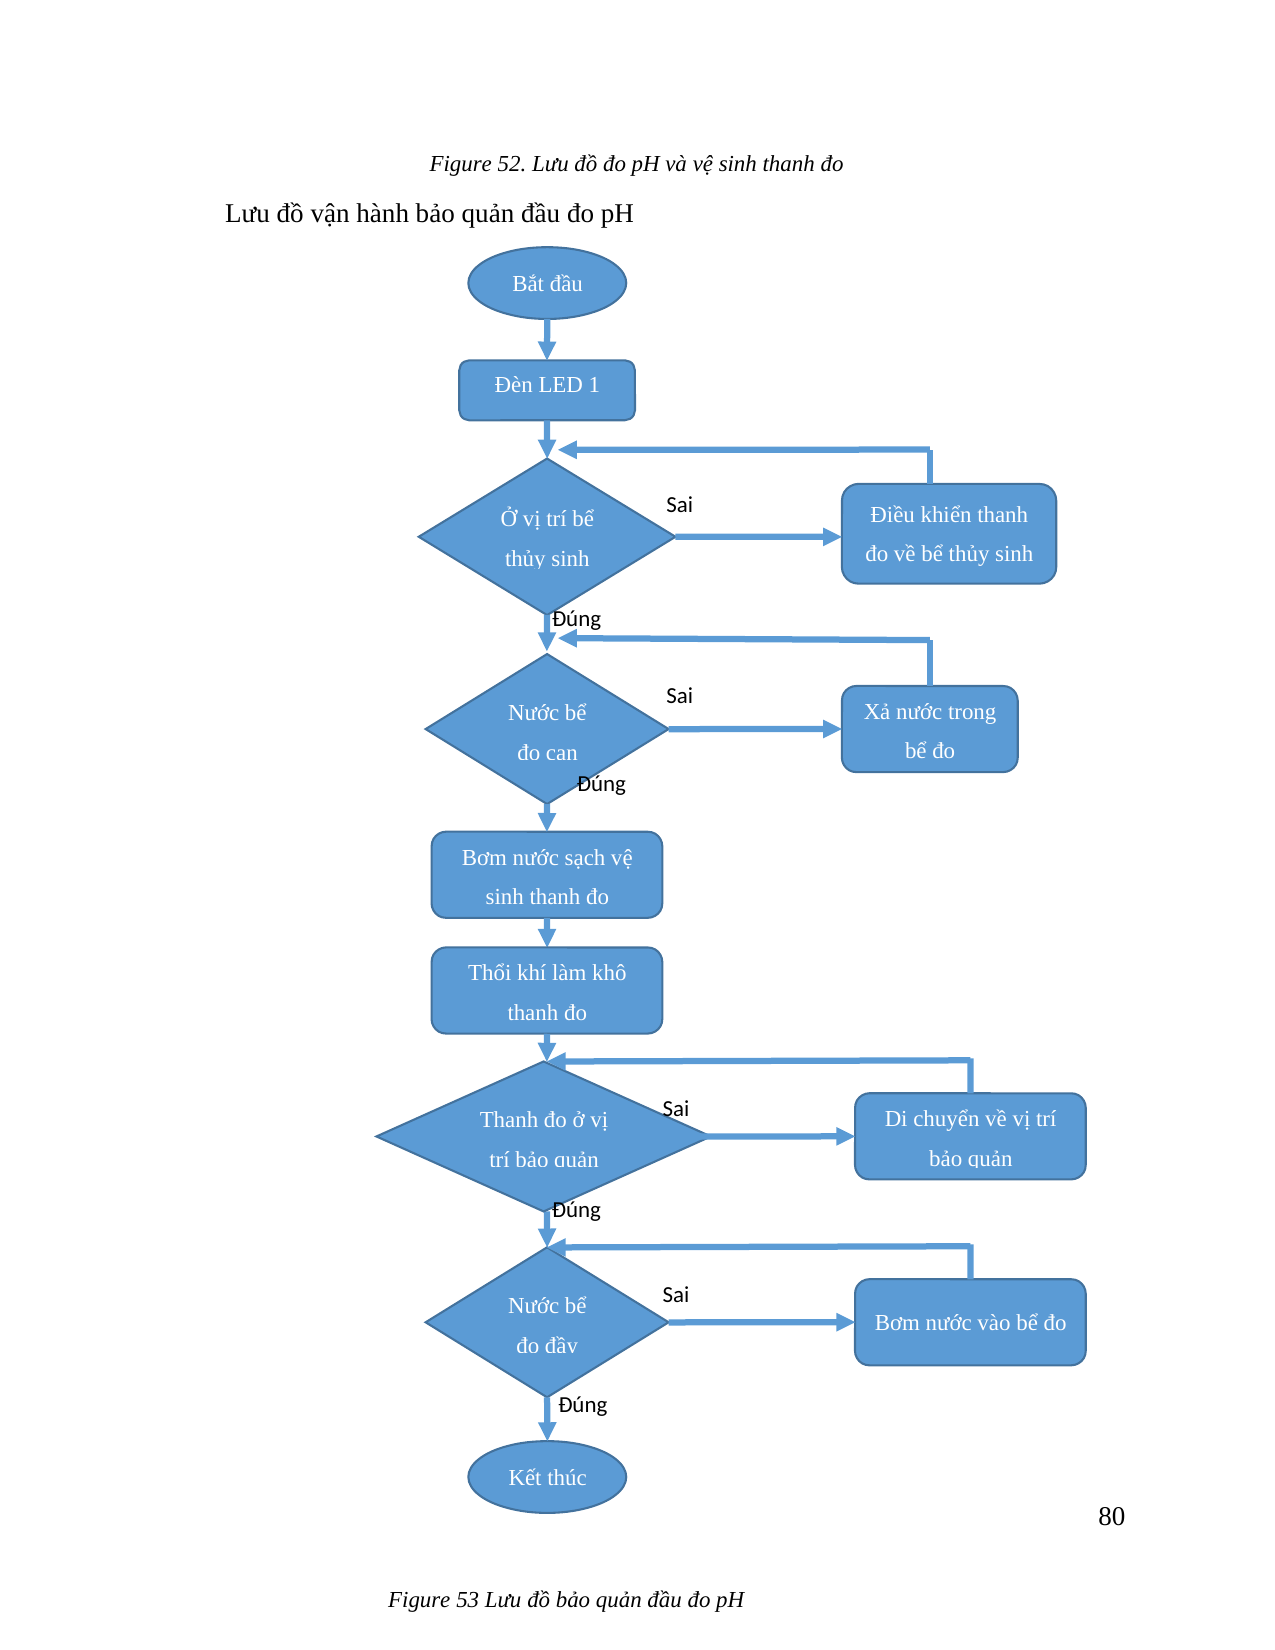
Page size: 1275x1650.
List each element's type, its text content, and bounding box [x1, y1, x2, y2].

text Figure 52. Lưu đồ đo pH và vệ sinh thanh đo [150, 150, 1125, 176]
text Lưu đồ vận hành bảo quản đầu đo pH [225, 197, 1125, 228]
